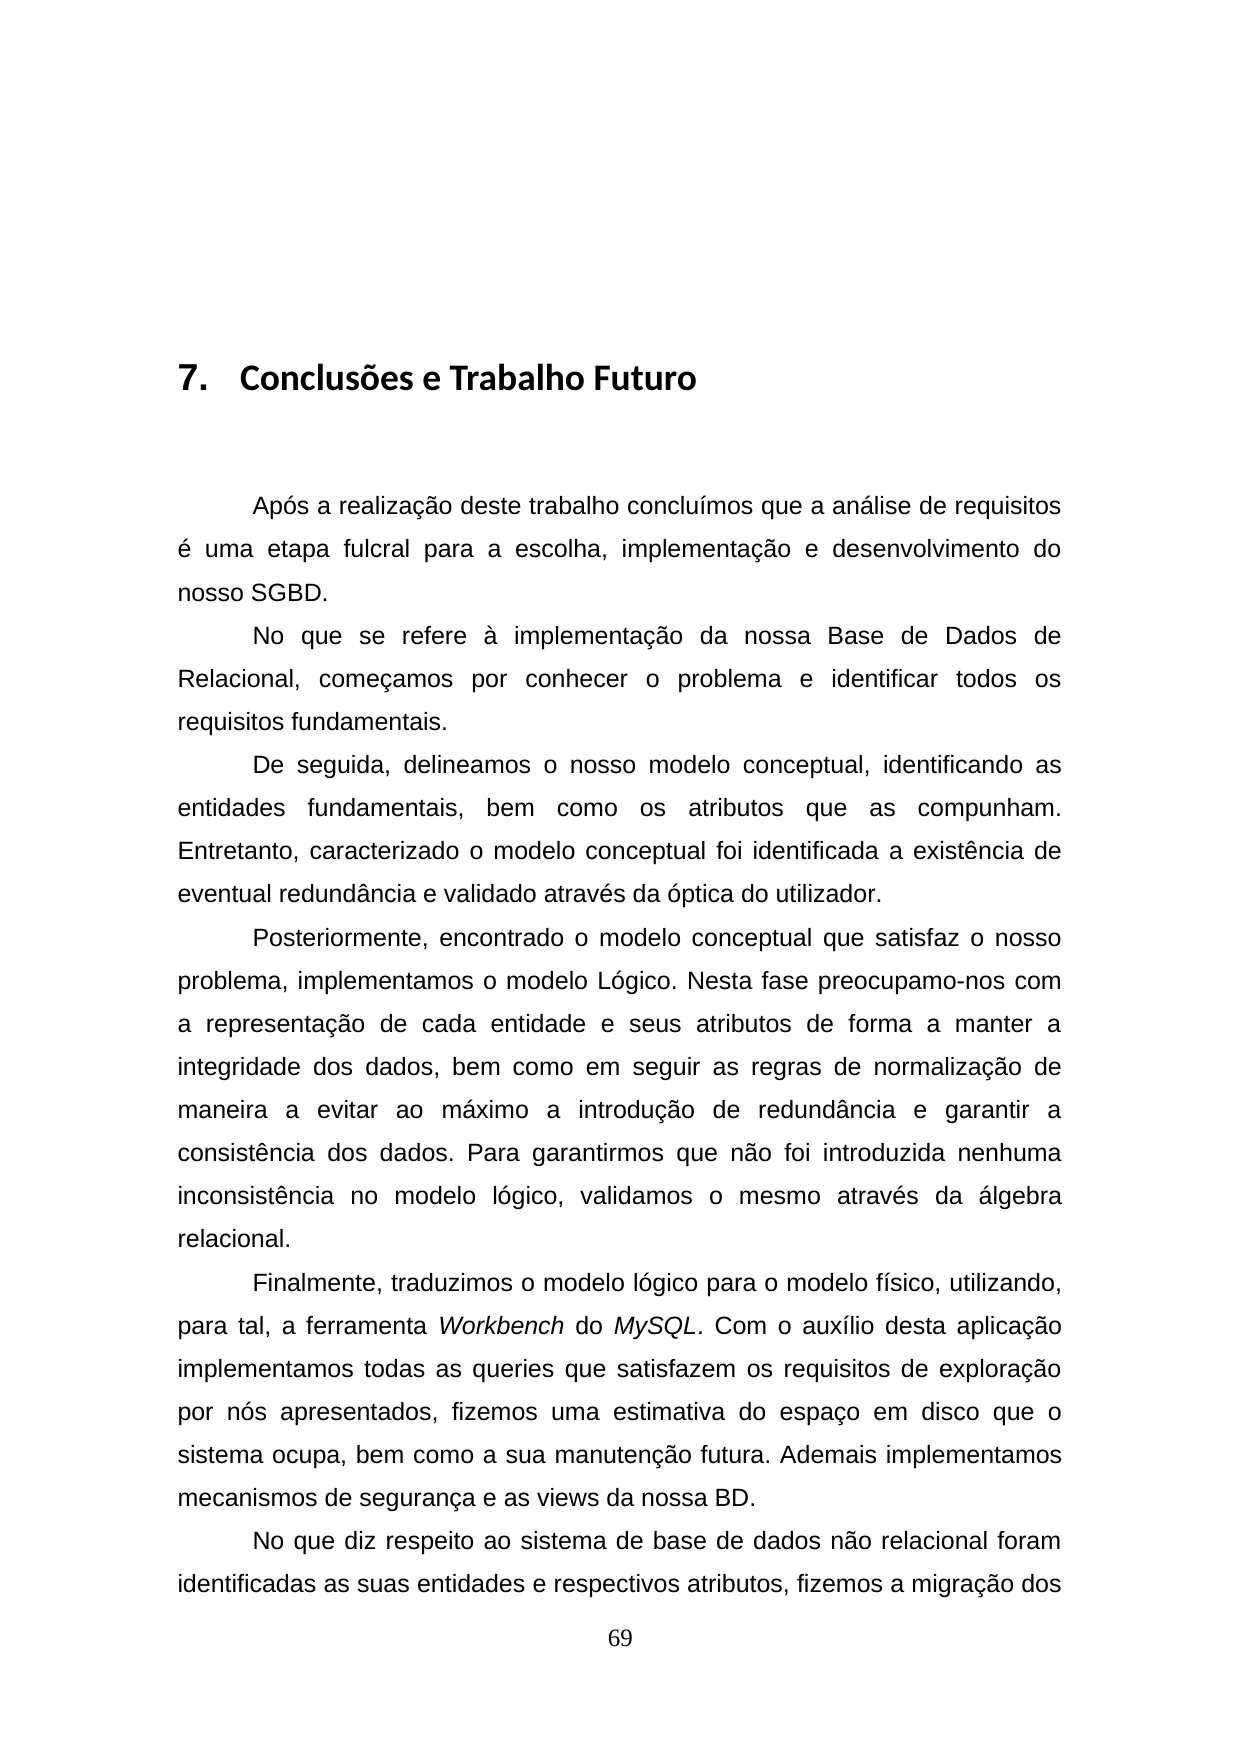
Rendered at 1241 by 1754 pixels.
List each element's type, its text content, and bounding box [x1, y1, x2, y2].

text Finalmente, traduzimos o modelo lógico para o modelo físico, utilizando, para tal, a ferramenta Workbench do MySQL. Com o auxílio desta aplicação implementamos todas as queries que satisfazem os requisitos de exploração por nós apresentados, fizemos uma estimativa do espaço em disco que o sistema ocupa, bem como a sua manutenção futura. Ademais implementamos mecanismos de segurança e as views da nossa BD. [177, 1267, 1063, 1512]
text Após a realização deste trabalho concluímos que a análise de requisitos é uma etapa fulcral para a escolha, implementação e desenvolvimento do nosso SGBD. [177, 491, 1063, 606]
text Posteriormente, encontrado o modelo conceptual que satisfaz o nosso problema, implementamos o modelo Lógico. Nesta fase preocupamo-nos com a representação de cada entidade e seus atributos de forma a manter a integridade dos dados, bem como em seguir as regras de normalização de maneira a evitar ao máximo a introdução de redundância e garantir a consistência dos dados. Para garantirmos que não foi introduzida nenhuma inconsistência no modelo lógico, validamos o mesmo através da álgebra relacional. [177, 922, 1063, 1253]
text No que se refere à implementação da nossa Base de Dados de Relacional, começamos por conhecer o problema e identificar todos os requisitos fundamentais. [177, 621, 1063, 736]
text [177, 1526, 1063, 1598]
text De seguida, delineamos o nosso modelo conceptual, identificando as entidades fundamentais, bem como os atributos que as compunham. Entretanto, caracterizado o modelo conceptual foi identificada a existência de eventual redundância e validado através da óptica do utilizador. [177, 750, 1063, 908]
text Conclusões e Trabalho Futuro [177, 354, 1063, 400]
